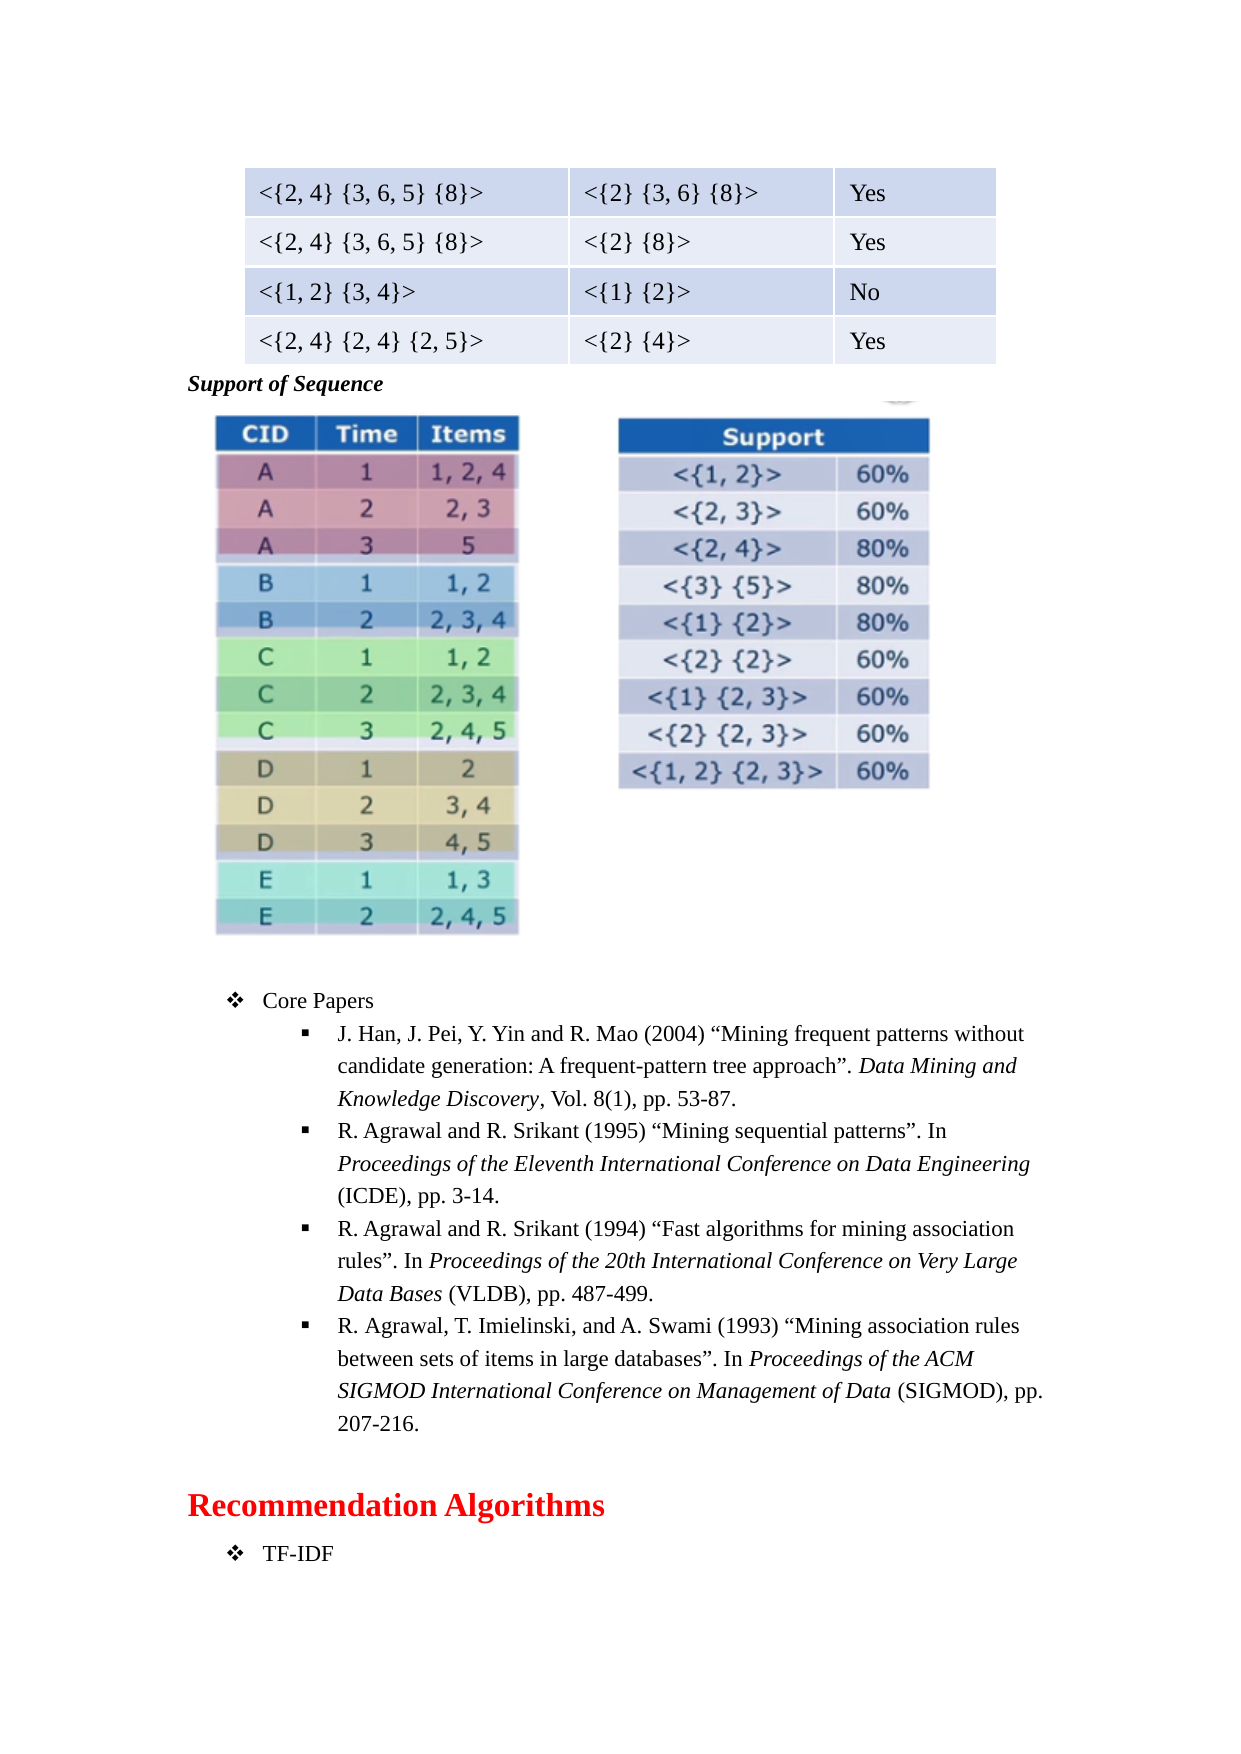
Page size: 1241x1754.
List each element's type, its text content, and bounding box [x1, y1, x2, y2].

picture [187, 401, 974, 950]
table_cell <{1} {2}> [570, 268, 833, 315]
list R. Agrawal and R. Srikant (1994) “Fast algorithms for mining association rules”. In Proceedings of the 20th International Conference on Very Large Data Bases (VLDB), pp. 487-499. [300, 1212, 1053, 1309]
table_cell Yes [835, 168, 996, 216]
list J. Han, J. Pei, Y. Yin and R. Mao (2004) “Mining frequent patterns without candidate generation: A frequent-pattern tree approach”. Data Mining and Knowledge Discovery, Vol. 8(1), pp. 53-87. [300, 1017, 1053, 1114]
list TF-IDF [225, 1537, 1053, 1569]
text Support of Sequence [187, 367, 1053, 399]
table_cell <{2} {4}> [570, 317, 833, 364]
list R. Agrawal, T. Imielinski, and A. Swami (1993) “Mining association rules between sets of items in large databases”. In Proceedings of the ACM SIGMOD International Conference on Management of Data (SIGMOD), pp. 207-216. [300, 1309, 1053, 1439]
list Core Papers [225, 984, 1053, 1017]
table_cell <{2} {3, 6} {8}> [570, 168, 833, 216]
list R. Agrawal and R. Srikant (1995) “Mining sequential patterns”. In Proceedings of the Eleventh International Conference on Data Engineering (ICDE), pp. 3-14. [300, 1114, 1053, 1212]
table_cell <{2, 4} {2, 4} {2, 5}> [245, 317, 568, 364]
table_cell No [835, 268, 996, 315]
table_cell Yes [835, 317, 996, 364]
table_cell <{2, 4} {3, 6, 5} {8}> [245, 218, 568, 265]
table_cell <{2, 4} {3, 6, 5} {8}> [245, 168, 568, 216]
table_cell <{1, 2} {3, 4}> [245, 268, 568, 315]
table_cell Yes [835, 218, 996, 265]
table_cell <{2} {8}> [570, 218, 833, 265]
text Recommendation Algorithms [187, 1472, 1053, 1537]
